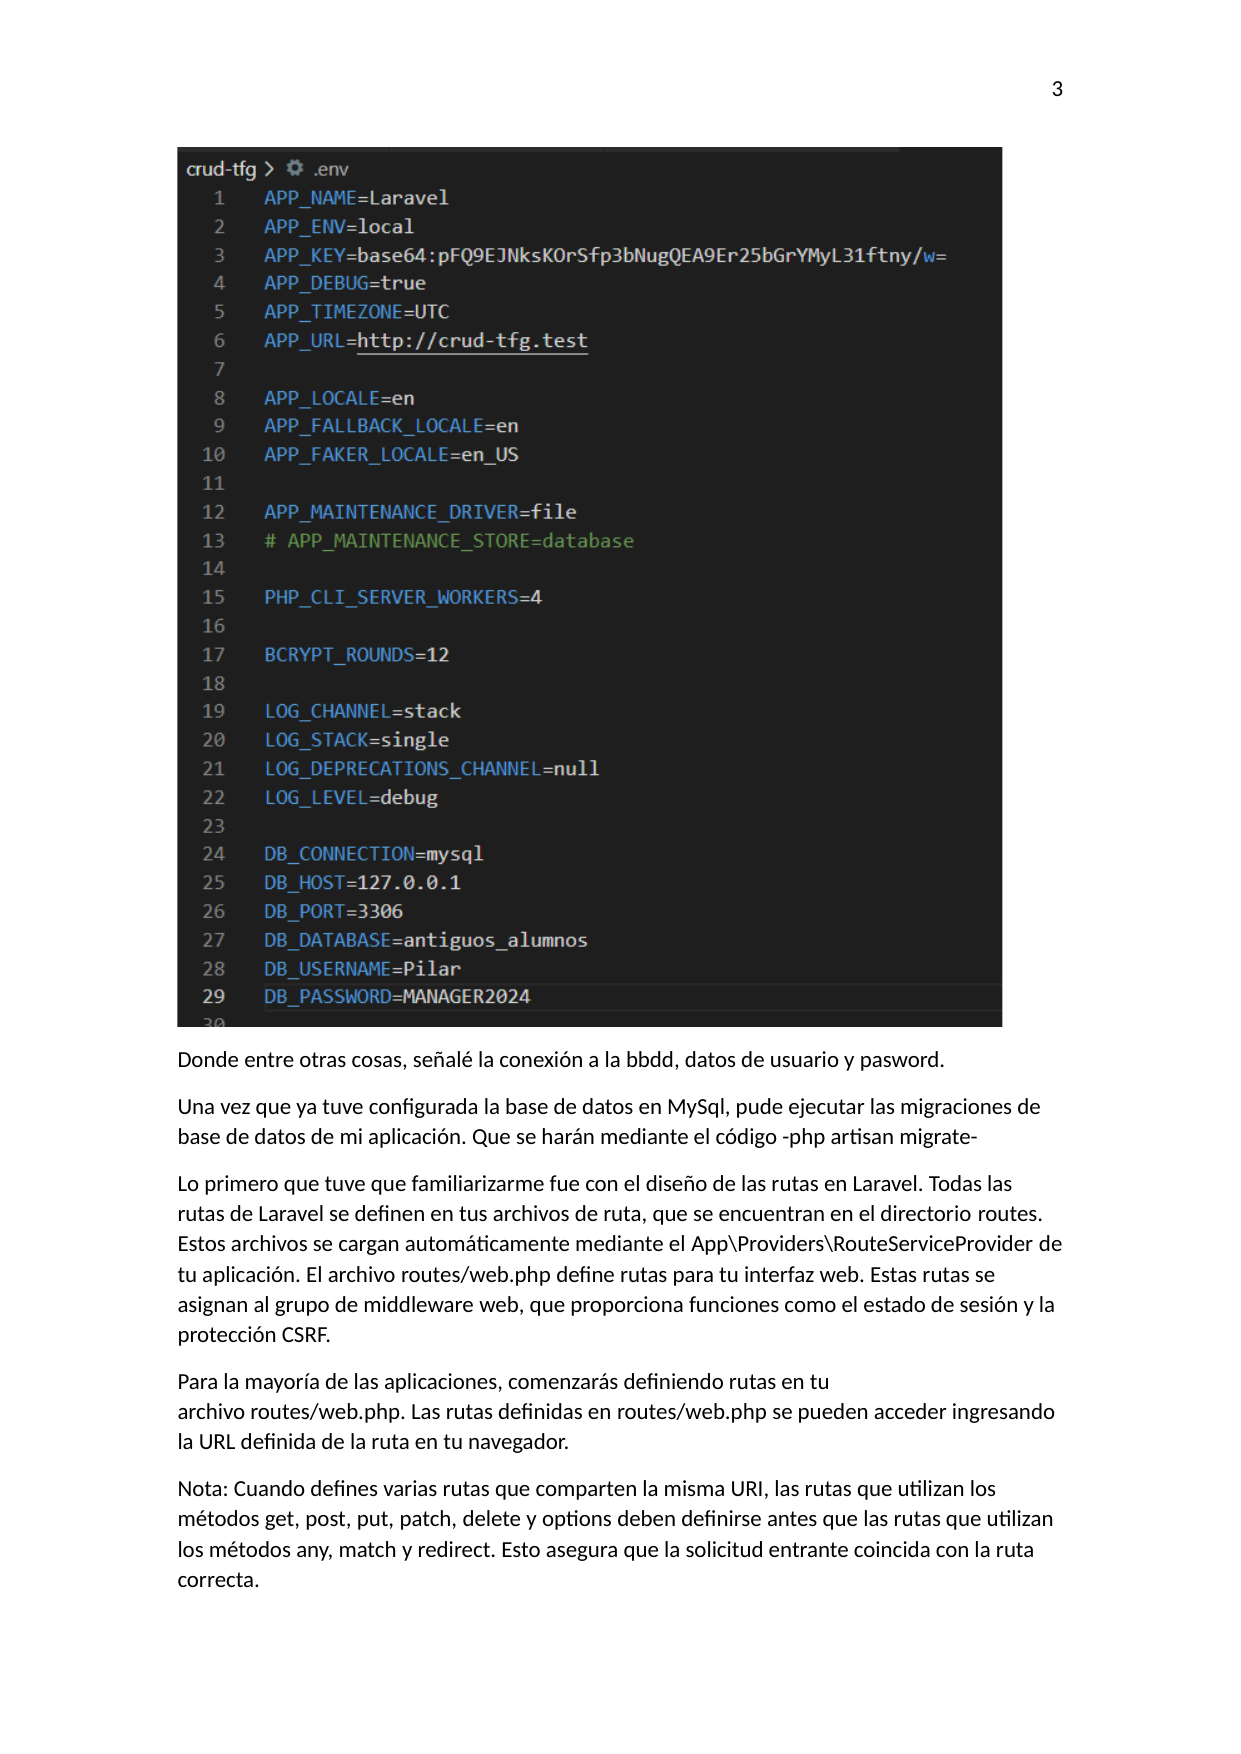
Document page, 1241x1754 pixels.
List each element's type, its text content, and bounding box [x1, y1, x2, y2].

text Nota: Cuando defines varias rutas que comparten la misma URI, las rutas que utilizan los métodos get, post, put, patch, delete y options deben definirse antes que las rutas que utilizan los métodos any, match y redirect. Esto asegura que la solicitud entrante coincida con la ruta correcta. [177, 1474, 1063, 1593]
text Lo primero que tuve que familiarizarme fue con el diseño de las rutas en Laravel. Todas las rutas de Laravel se definen en tus archivos de ruta, que se encuentran en el directorio routes. Estos archivos se cargan automáticamente mediante el App\Providers\RouteServiceProvider de tu aplicación. El archivo routes/web.php define rutas para tu interfaz web. Estas rutas se asignan al grupo de middleware web, que proporciona funciones como el estado de sesión y la protección CSRF. [177, 1169, 1063, 1348]
picture [177, 147, 1003, 1027]
text Donde entre otras cosas, señalé la conexión a la bbdd, datos de usuario y pasword. [177, 1045, 1063, 1073]
text Para la mayoría de las aplicaciones, comenzarás definiendo rutas en tu archivo routes/web.php. Las rutas definidas en routes/web.php se pueden acceder ingresando la URL definida de la ruta en tu navegador. [177, 1367, 1063, 1456]
text Una vez que ya tuve configurada la base de datos en MySql, pude ejecutar las migraciones de base de datos de mi aplicación. Que se harán mediante el código -php artisan migrate- [177, 1092, 1063, 1150]
